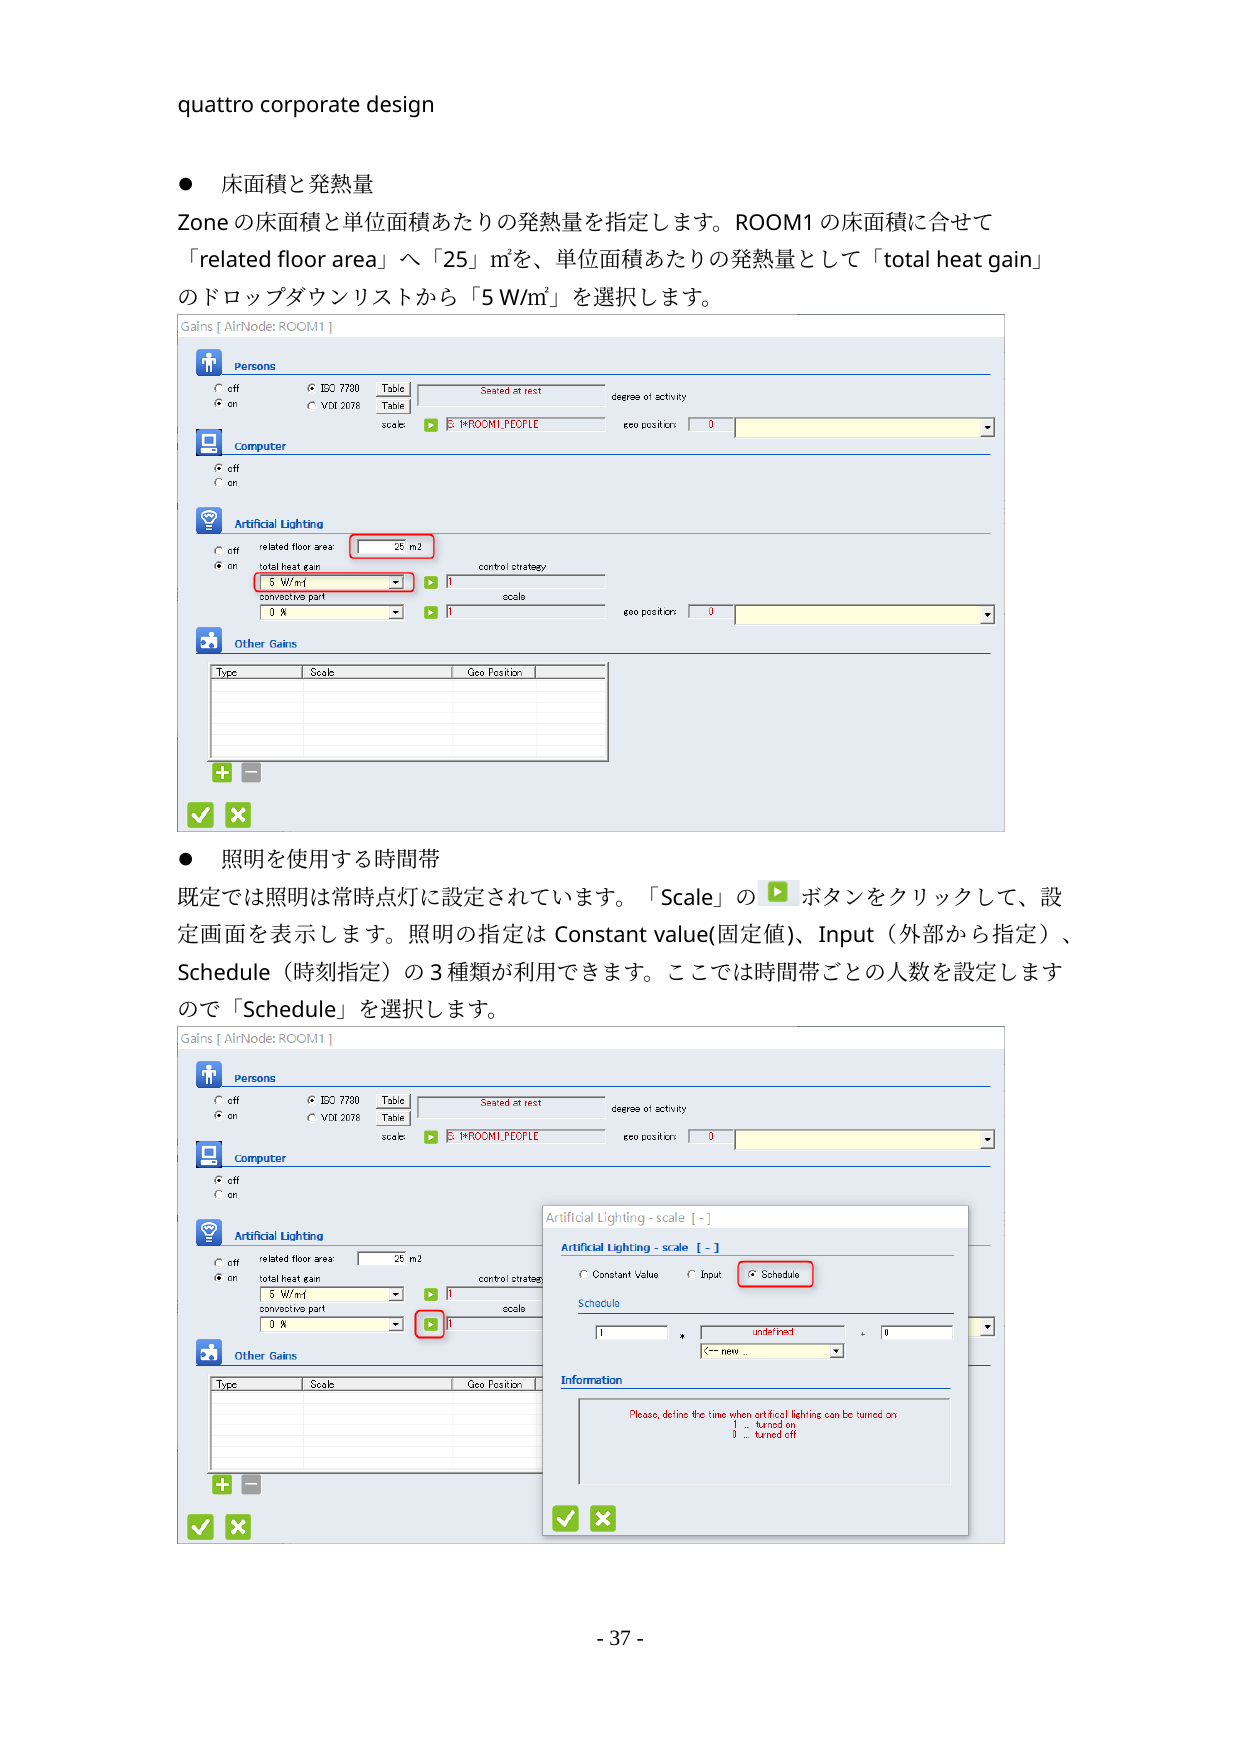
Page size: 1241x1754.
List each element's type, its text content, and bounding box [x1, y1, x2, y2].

text Zoneの床面積と単位面積あたりの発熱量を指定します。ROOM1の床面積に合せて「related floor area」へ「25」㎡を、単位面積あたりの発熱量として「total heat gain」のドロップダウンリストから「5 W/㎡」を選択します。 [177, 202, 1063, 314]
picture [177, 314, 1005, 832]
list 床面積と発熱量 [177, 164, 1063, 202]
text 既定では照明は常時点灯に設定されています。「Scale」のボタンをクリックして、設定画面を表示します。照明の指定はConstant value(固定値)、Input（外部から指定）、Schedule（時刻指定）の3種類が利用できます。ここでは時間帯ごとの人数を設定しますので「Schedule」を選択します。 [177, 877, 1063, 1027]
picture [177, 1027, 1005, 1544]
list 照明を使用する時間帯 [177, 839, 1063, 877]
picture [757, 880, 800, 906]
